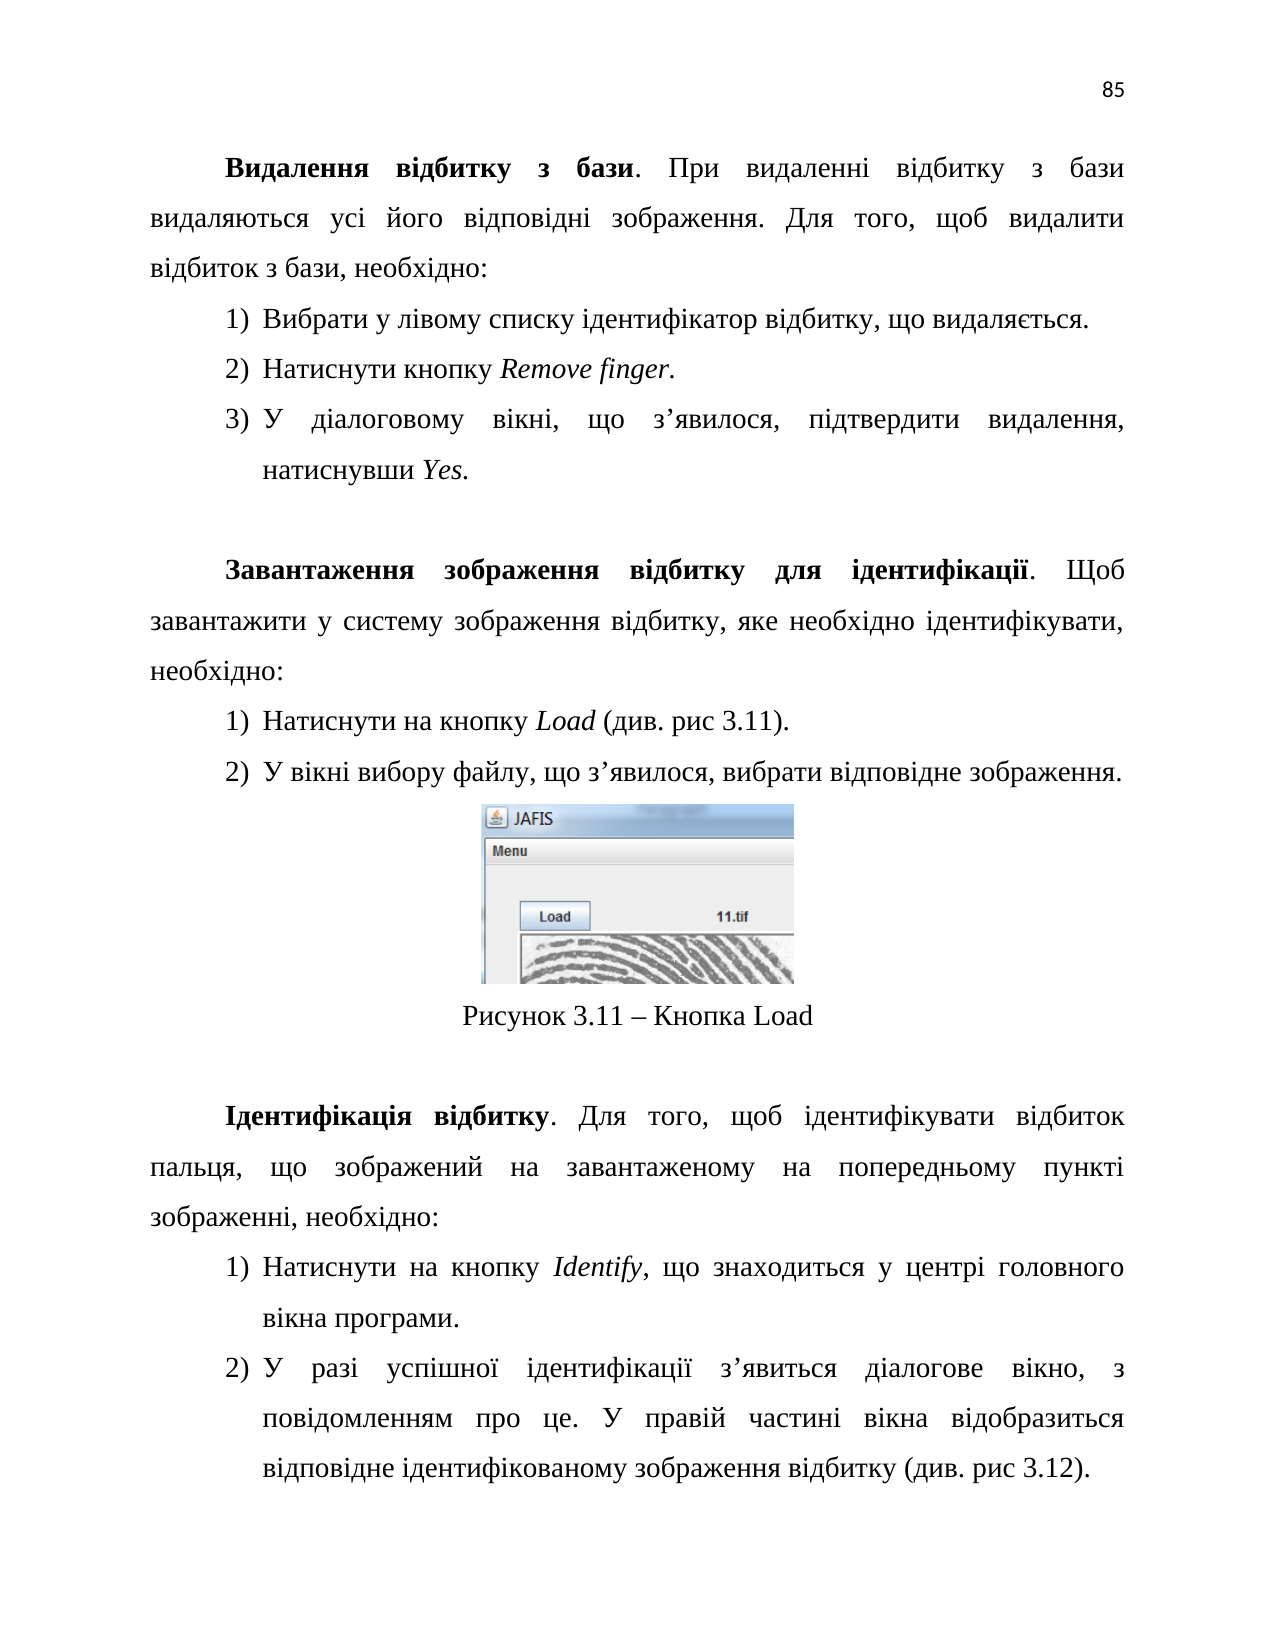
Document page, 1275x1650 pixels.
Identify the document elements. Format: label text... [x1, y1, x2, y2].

list Вибрати у лівому списку ідентифікатор відбитку, що видаляється. [225, 301, 1125, 334]
text Ідентифікація відбитку. Для того, щоб ідентифікувати відбиток пальця, що зображений на завантаженому на попередньому пункті зображенні, необхідно: [150, 1098, 1125, 1233]
picture [481, 804, 794, 984]
list У вікні вибору файлу, що з’явилося, вибрати відповідне зображення. [225, 754, 1125, 787]
text Видалення відбитку з бази. При видаленні відбитку з бази видаляються усі його відповідні зображення. Для того, щоб видалити відбиток з бази, необхідно: [150, 150, 1125, 284]
list Натиснути на кнопку Identify, що знаходиться у центрі головного вікна програми. [225, 1249, 1125, 1333]
list Рисунок 3.11 – Кнопка Load [150, 998, 1125, 1031]
list Натиснути на кнопку Load (див. рис 3.11). [225, 703, 1125, 737]
list У діалоговому вікні, що з’явилося, підтвердити видалення, натиснувши Yes. [225, 402, 1125, 485]
list У разі успішної ідентифікації з’явиться діалогове вікно, з повідомленням про це. У правій частині вікна відобразиться відповідне ідентифікованому зображення відбитку (див. рис 3.12). [225, 1350, 1125, 1484]
list Натиснути кнопку Remove finger. [225, 351, 1125, 385]
text Завантаження зображення відбитку для ідентифікації. Щоб завантажити у систему зображення відбитку, яке необхідно ідентифікувати, необхідно: [150, 552, 1125, 687]
